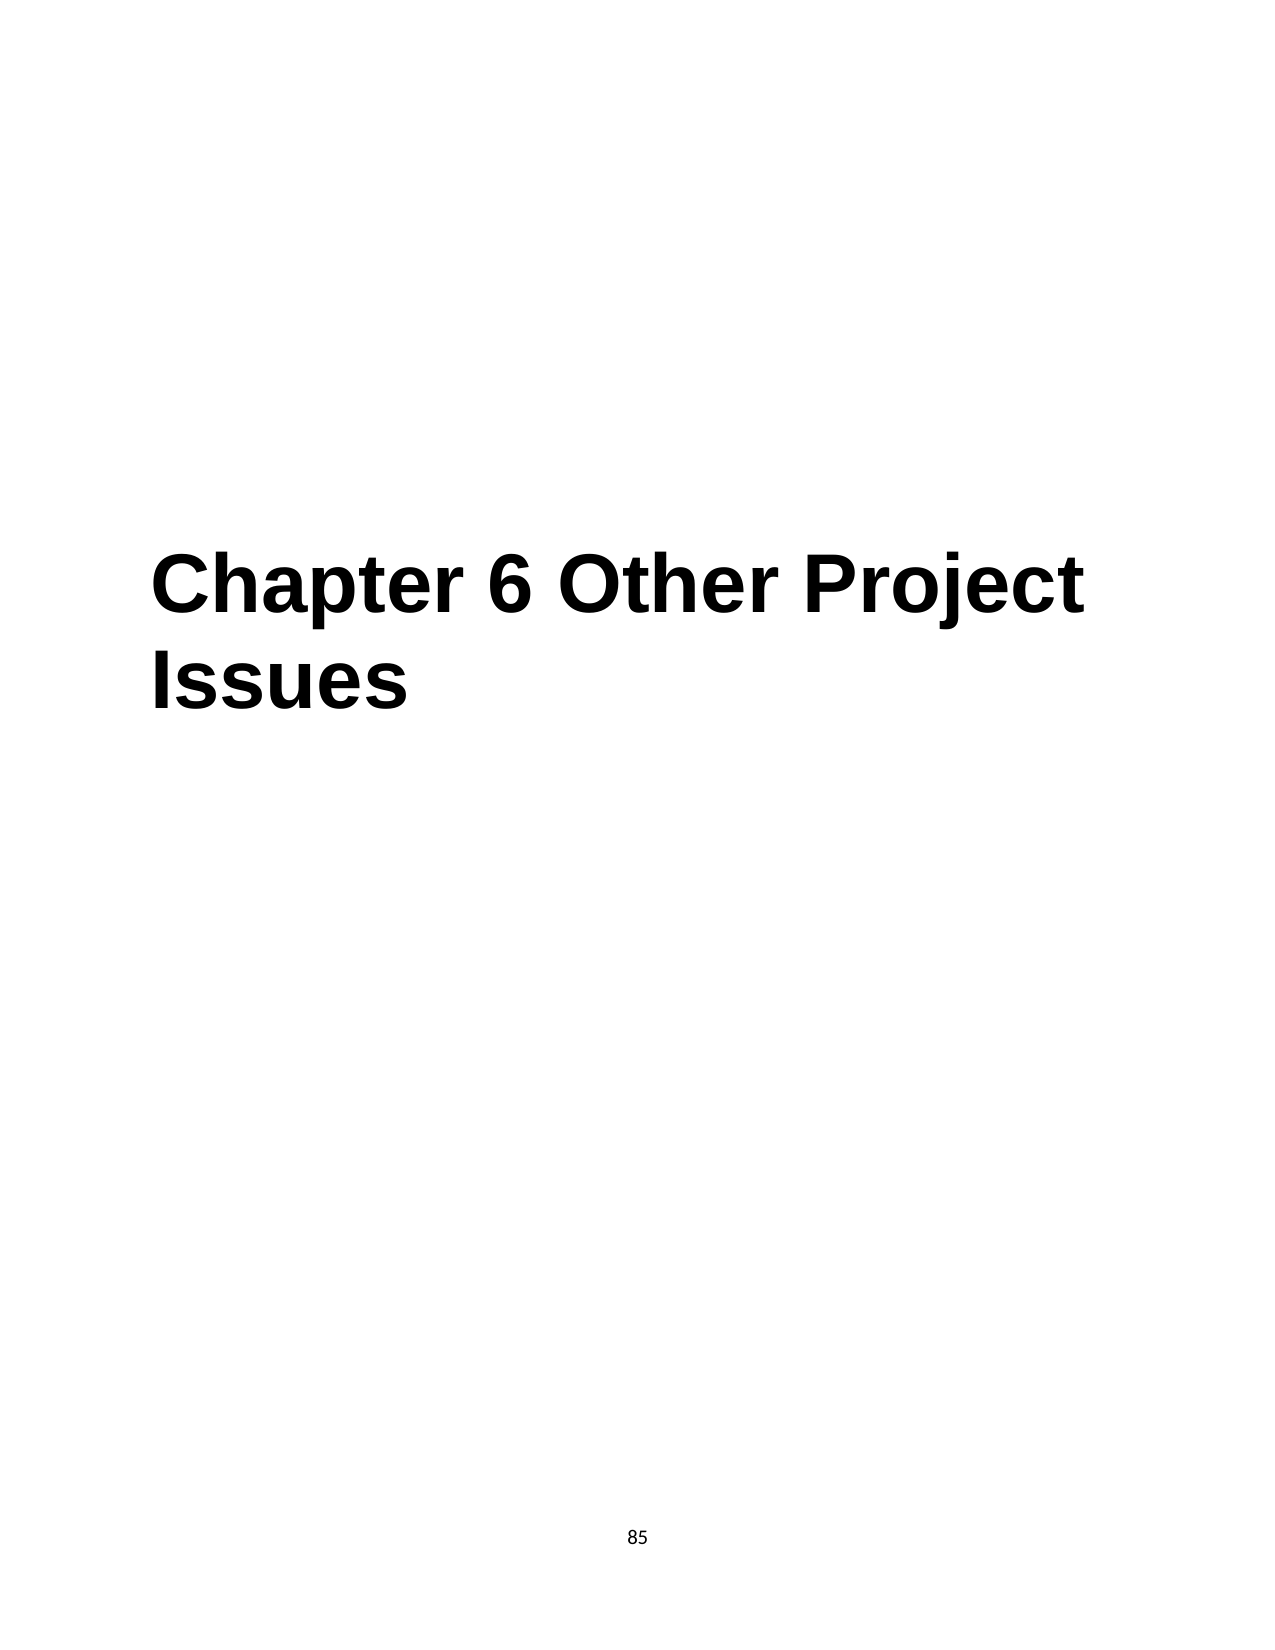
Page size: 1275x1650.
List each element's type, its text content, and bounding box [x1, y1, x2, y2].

subtitle Chapter 6 Other Project Issues [150, 534, 1125, 726]
